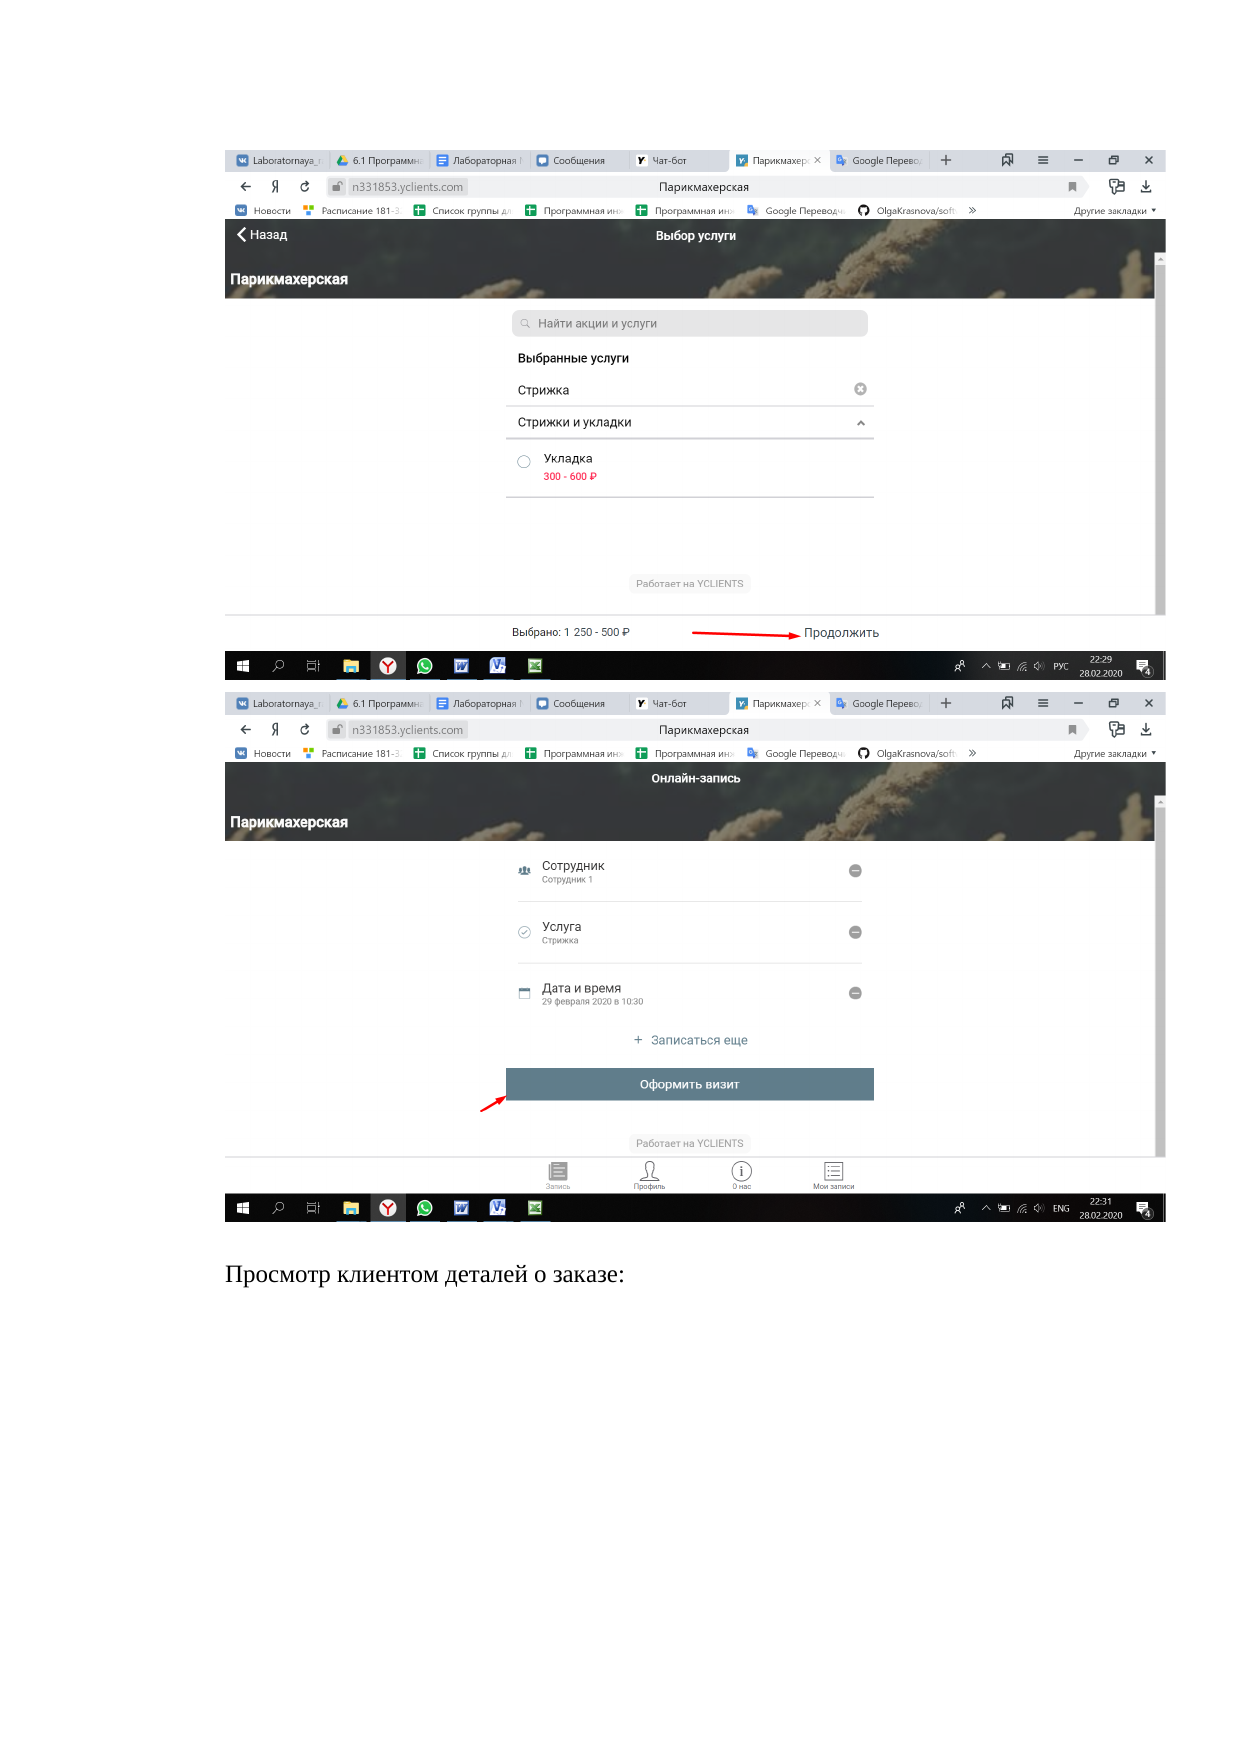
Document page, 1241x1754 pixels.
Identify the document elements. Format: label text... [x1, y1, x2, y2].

picture [225, 692, 1166, 1222]
text Просмотр клиентом деталей о заказе: [225, 1259, 1090, 1288]
picture [225, 150, 1166, 680]
